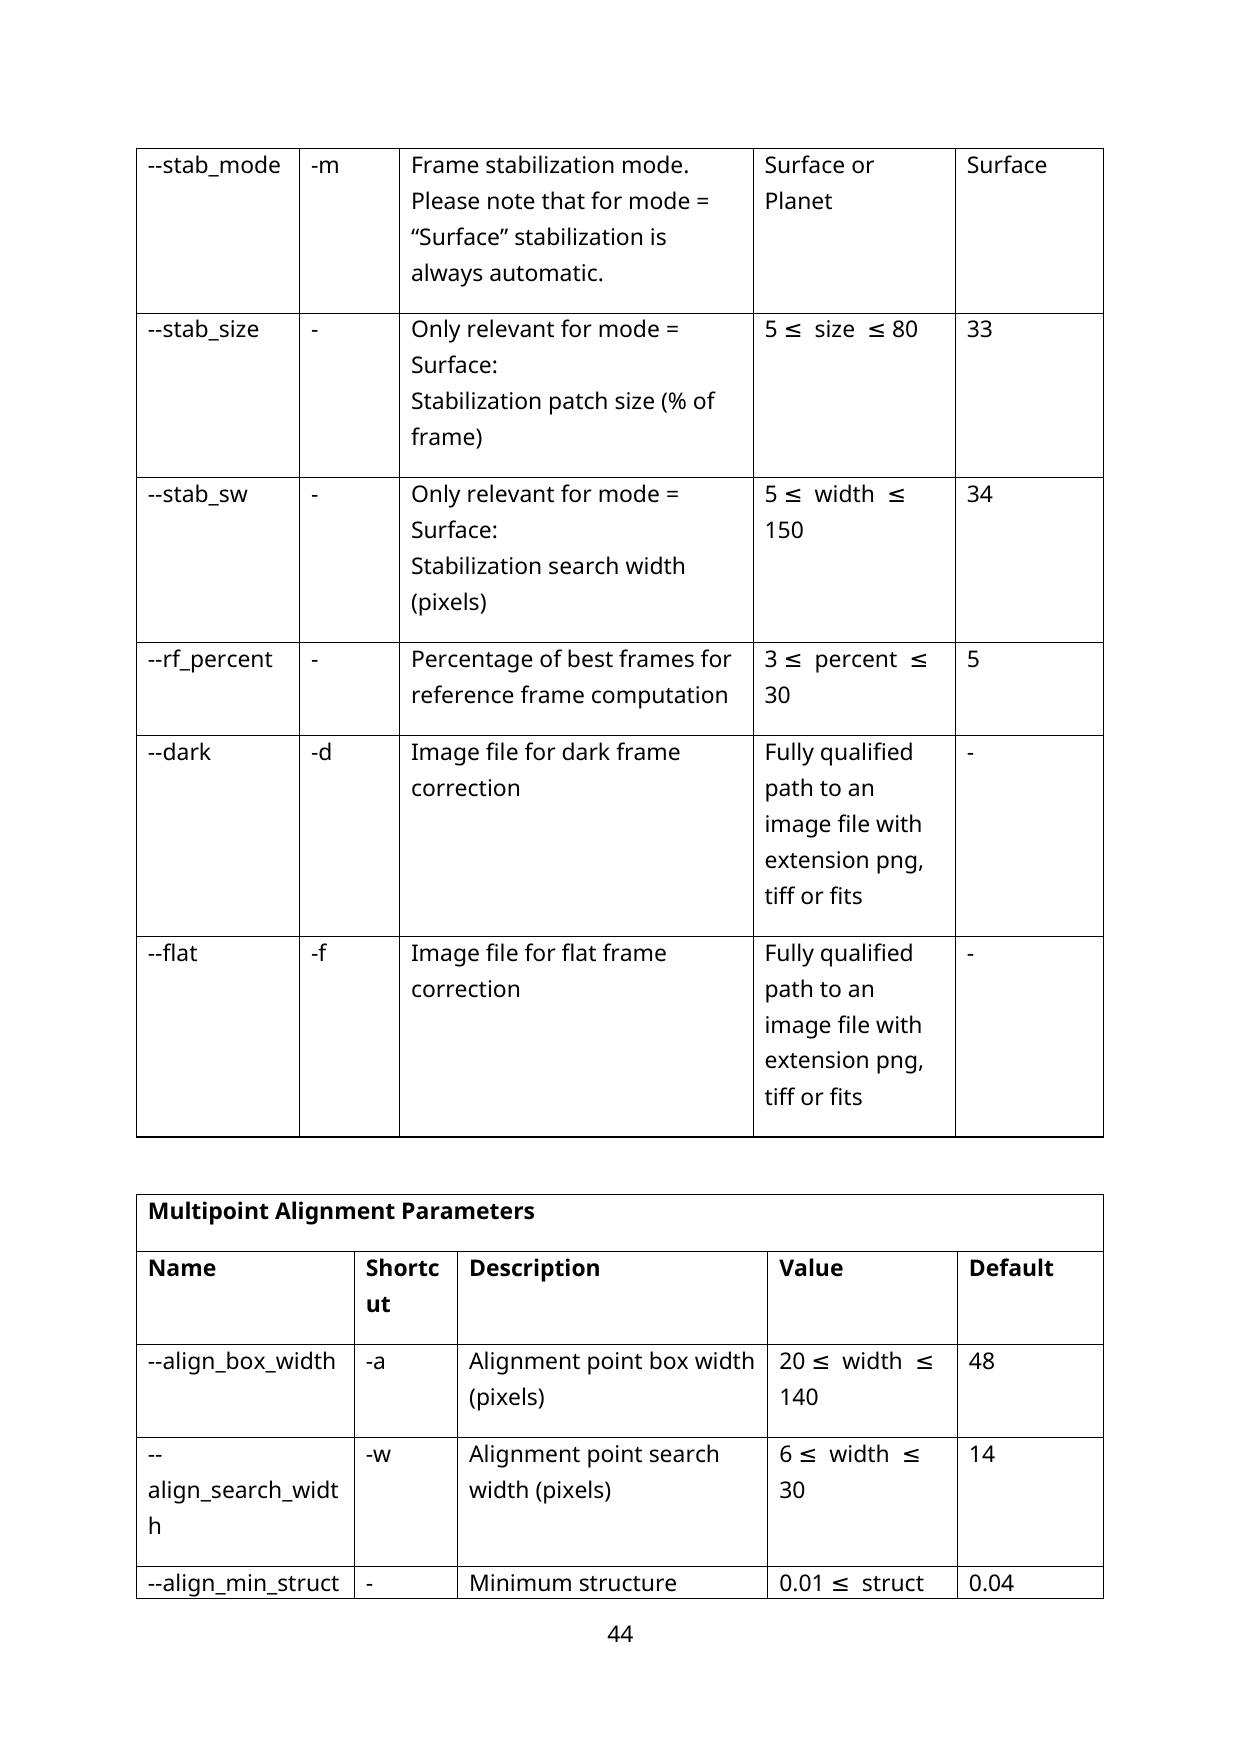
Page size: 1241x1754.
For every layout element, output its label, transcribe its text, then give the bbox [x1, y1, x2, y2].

table_cell -d [300, 736, 399, 936]
table_cell --stab_sw [137, 478, 299, 642]
table_cell Image file for dark frame correction [400, 736, 753, 936]
table_cell -a [355, 1345, 457, 1437]
table_cell 6 ≤ width ≤ 30 [768, 1438, 957, 1566]
table_cell --flat [137, 937, 299, 1136]
table_cell 0.04 [958, 1567, 1103, 1598]
table_cell Alignment point search width (pixels) [458, 1438, 767, 1566]
table_header Multipoint Alignment Parameters [137, 1195, 1103, 1251]
table_cell - [300, 643, 399, 735]
table_cell Only relevant for mode = Surface: Stabilization search width (pixels) [400, 478, 753, 642]
table_cell 14 [958, 1438, 1103, 1566]
table_cell 3 ≤ percent ≤ 30 [754, 643, 955, 735]
table_cell --stab_mode [137, 149, 299, 312]
table_cell - [300, 478, 399, 642]
table_cell 5 ≤ size ≤ 80 [754, 314, 955, 477]
table_cell 48 [958, 1345, 1103, 1437]
table_cell Description [458, 1252, 767, 1344]
table_cell --dark [137, 736, 299, 936]
table_cell Minimum structure [458, 1567, 767, 1598]
table_cell --stab_size [137, 314, 299, 477]
table_cell Percentage of best frames for reference frame computation [400, 643, 753, 735]
table_cell Image file for flat frame correction [400, 937, 753, 1136]
table_cell - [956, 937, 1103, 1136]
table_cell 5 ≤ width ≤ 150 [754, 478, 955, 642]
table_cell 20 ≤ width ≤ 140 [768, 1345, 957, 1437]
table_cell --rf_percent [137, 643, 299, 735]
table_cell 5 [956, 643, 1103, 735]
table_cell Fully qualified path to an image file with extension png, tiff or fits [754, 736, 955, 936]
table_cell - [355, 1567, 457, 1598]
table_cell - [300, 314, 399, 477]
table_cell Fully qualified path to an image file with extension png, tiff or fits [754, 937, 955, 1136]
table_cell 0.01 ≤ struct ≤ 0.3 [768, 1567, 957, 1598]
table_cell Surface [956, 149, 1103, 312]
table_cell - [956, 736, 1103, 936]
table_cell Frame stabilization mode. Please note that for mode = “Surface” stabilization is always automatic. [400, 149, 753, 312]
table_cell --align_search_width [137, 1438, 354, 1566]
table_cell -w [355, 1438, 457, 1566]
table_cell Value [768, 1252, 957, 1344]
table_cell -m [300, 149, 399, 312]
table_cell Surface or Planet [754, 149, 955, 312]
table_cell Alignment point box width (pixels) [458, 1345, 767, 1437]
table_cell Name [137, 1252, 354, 1344]
table_cell --align_min_struct [137, 1567, 354, 1598]
table_cell --align_box_width [137, 1345, 354, 1437]
table_cell Default [958, 1252, 1103, 1344]
table_cell -f [300, 937, 399, 1136]
table_cell Shortcut [355, 1252, 457, 1344]
table_cell Only relevant for mode = Surface: Stabilization patch size (% of frame) [400, 314, 753, 477]
table_cell 34 [956, 478, 1103, 642]
table_cell 33 [956, 314, 1103, 477]
